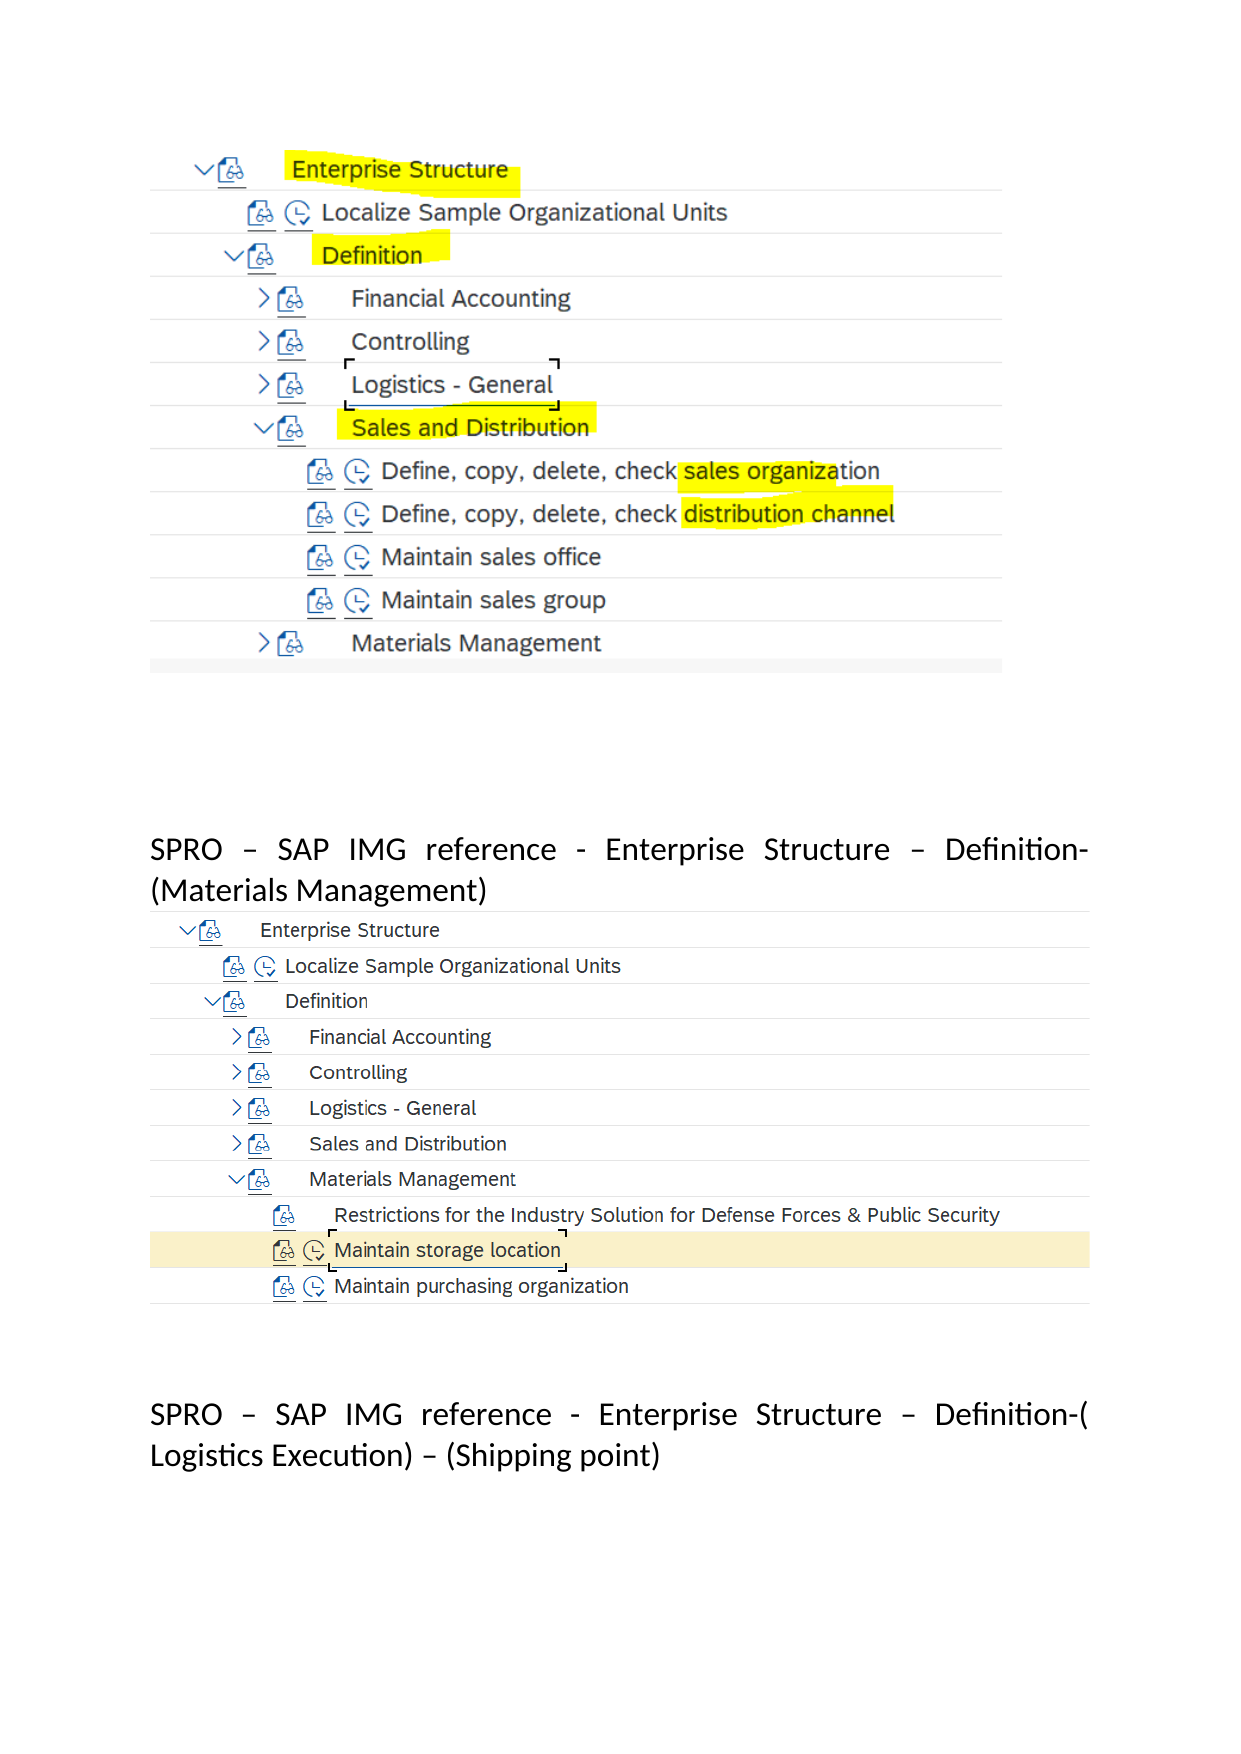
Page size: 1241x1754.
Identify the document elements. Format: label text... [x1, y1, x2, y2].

picture [150, 150, 1003, 673]
text SPRO – SAP IMG reference - Enterprise Structure – Definition-( Logistics Execution) – (Shipping point) [150, 1393, 1090, 1475]
text SPRO – SAP IMG reference - Enterprise Structure – Definition- (Materials Management) [150, 828, 1090, 910]
picture [150, 910, 1090, 1312]
